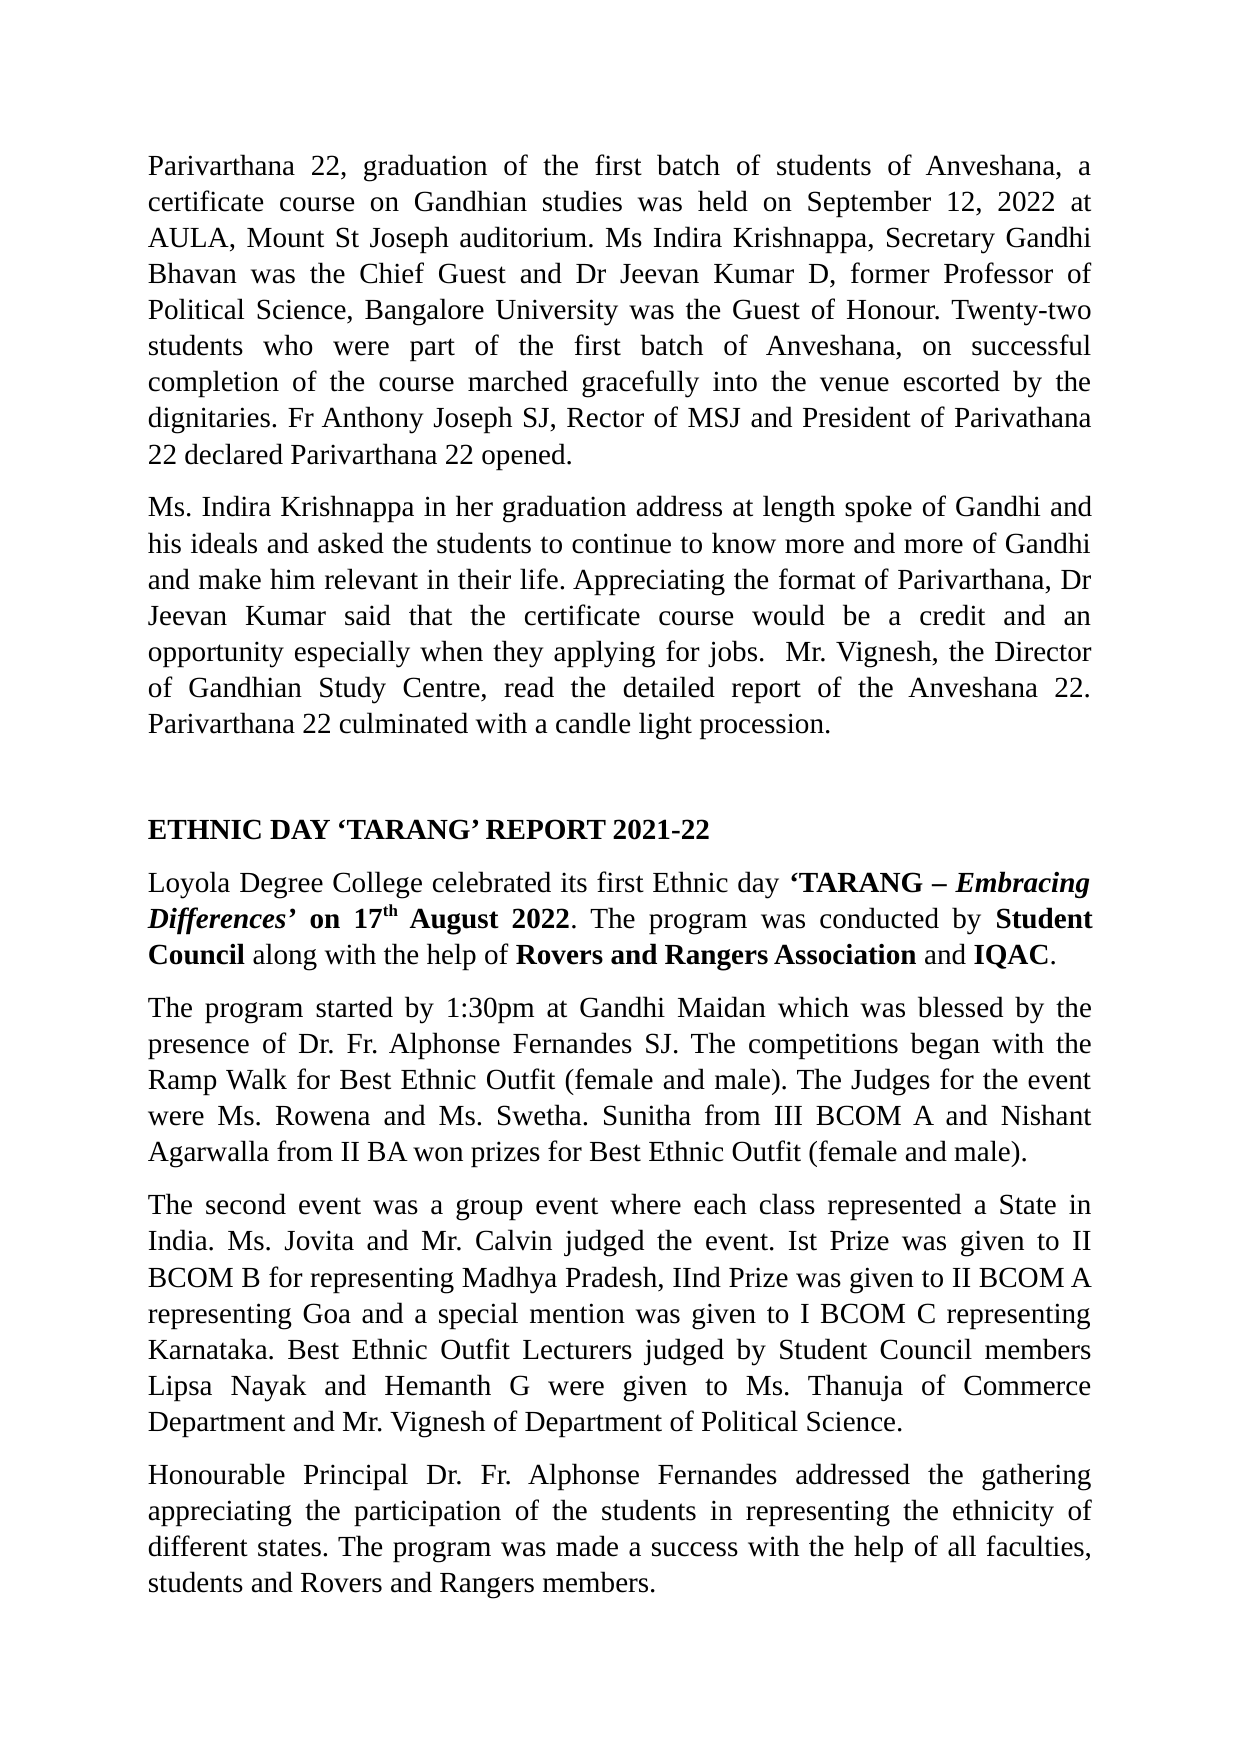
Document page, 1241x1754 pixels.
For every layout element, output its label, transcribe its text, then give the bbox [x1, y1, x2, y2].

text The second event was a group event where each class represented a State in India. Ms. Jovita and Mr. Calvin judged the event. Ist Prize was given to II BCOM B for representing Madhya Pradesh, IInd Prize was given to II BCOM A representing Goa and a special mention was given to I BCOM C representing Karnataka. Best Ethnic Outfit Lecturers judged by Student Council members Lipsa Nayak and Hemanth G were given to Ms. Thanuja of Commerce Department and Mr. Vignesh of Department of Political Science. [148, 1187, 1093, 1438]
text Parivarthana 22, graduation of the first batch of students of Anveshana, a certificate course on Gandhian studies was held on September 12, 2022 at AULA, Mount St Joseph auditorium. Ms Indira Krishnappa, Secretary Gandhi Bhavan was the Chief Guest and Dr Jeevan Kumar D, former Professor of Political Science, Bangalore University was the Guest of Honour. Twenty-two students who were part of the first batch of Anveshana, on successful completion of the course marched gracefully into the venue escorted by the dignitaries. Fr Anthony Joseph SJ, Rector of MSJ and President of Parivathana 22 declared Parivarthana 22 opened. [148, 148, 1093, 470]
text Ms. Indira Krishnappa in her graduation address at length spoke of Gandhi and his ideals and asked the students to continue to know more and more of Gandhi and make him relevant in their life. Appreciating the format of Parivarthana, Dr Jeevan Kumar said that the certificate course would be a credit and an opportunity especially when they applying for jobs. Mr. Vignesh, the Director of Gandhian Study Centre, read the detailed report of the Anveshana 22. Parivarthana 22 culminated with a candle light procession. [148, 489, 1093, 740]
text Loyola Degree College celebrated its first Ethnic day ‘TARANG – Embracing Differences’ on 17th August 2022. The program was conducted by Student Council along with the help of Rovers and Rangers Association and IQAC. [148, 865, 1093, 971]
text The program started by 1:30pm at Gandhi Maidan which was blessed by the presence of Dr. Fr. Alphonse Fernandes SJ. The competitions began with the Ramp Walk for Best Ethnic Outfit (female and male). The Judges for the event were Ms. Rowena and Ms. Swetha. Sunitha from III BCOM A and Nishant Agarwalla from II BA won prizes for Best Ethnic Outfit (female and male). [148, 990, 1093, 1168]
text ETHNIC DAY ‘TARANG’ REPORT 2021-22 [148, 812, 1093, 846]
text Honourable Principal Dr. Fr. Alphonse Fernandes addressed the gathering appreciating the participation of the students in representing the ethnicity of different states. The program was made a success with the help of all faculties, students and Rovers and Rangers members. [148, 1457, 1093, 1599]
